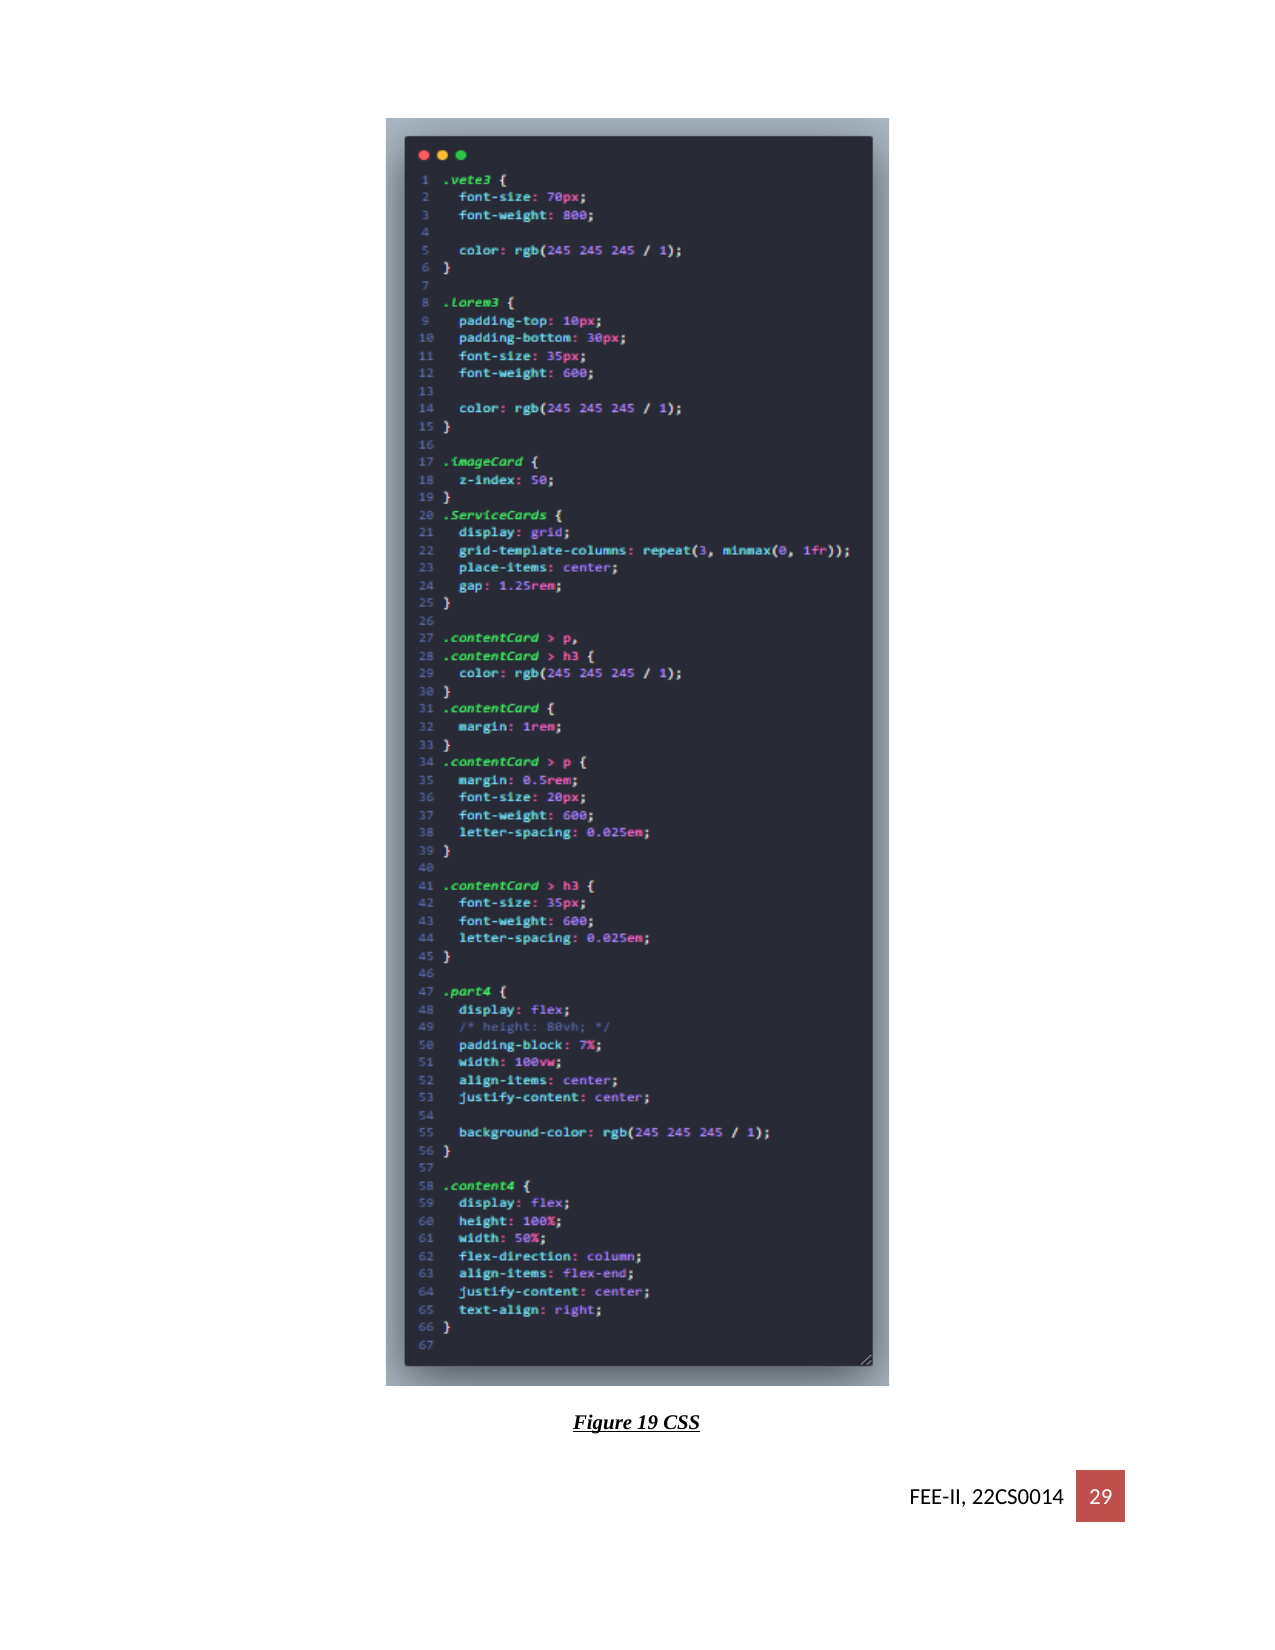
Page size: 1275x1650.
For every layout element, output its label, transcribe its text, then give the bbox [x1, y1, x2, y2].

text Figure 19 CSS [150, 1410, 1125, 1434]
picture [385, 118, 890, 1386]
